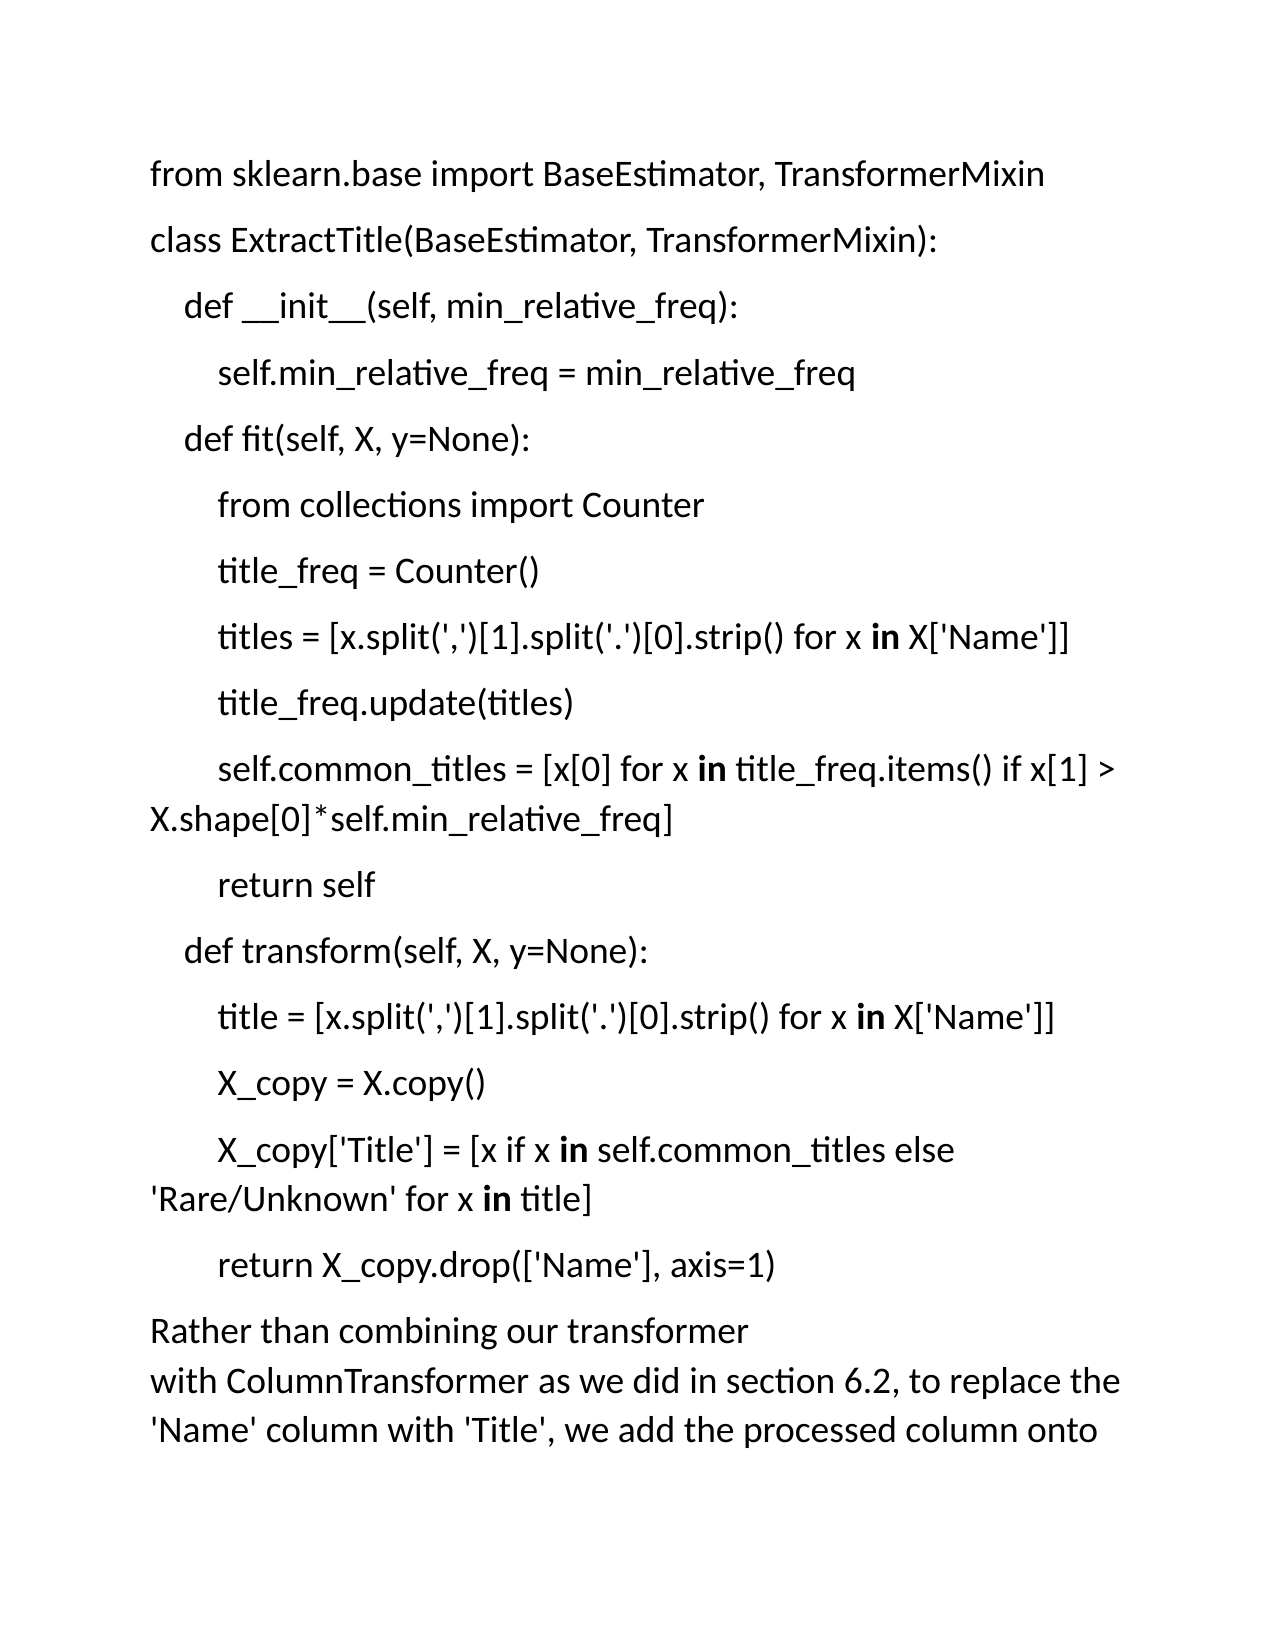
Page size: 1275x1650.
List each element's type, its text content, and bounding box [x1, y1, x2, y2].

text title = [x.split(',')[1].split('.')[0].strip() for x in X['Name']] [150, 993, 1125, 1039]
text title_freq.update(titles) [150, 679, 1125, 725]
text X_copy = X.copy() [150, 1059, 1125, 1105]
text return X_copy.drop(['Name'], axis=1) [150, 1241, 1125, 1287]
text X_copy['Title'] = [x if x in self.common_titles else 'Rare/Unknown' for x in title] [150, 1126, 1125, 1221]
text titles = [x.split(',')[1].split('.')[0].strip() for x in X['Name']] [150, 613, 1125, 659]
text title_freq = Counter() [150, 547, 1125, 593]
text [150, 1307, 1125, 1452]
text def __init__(self, min_relative_freq): [150, 282, 1125, 328]
text return self [150, 861, 1125, 907]
text self.min_relative_freq = min_relative_freq [150, 348, 1125, 394]
text def transform(self, X, y=None): [150, 927, 1125, 973]
text self.common_titles = [x[0] for x in title_freq.items() if x[1] > X.shape[0]*self.min_relative_freq] [150, 745, 1125, 841]
text def fit(self, X, y=None): [150, 414, 1125, 460]
text from collections import Counter [150, 481, 1125, 527]
text class ExtractTitle(BaseEstimator, TransformerMixin): [150, 216, 1125, 262]
text from sklearn.base import BaseEstimator, TransformerMixin [150, 150, 1125, 196]
